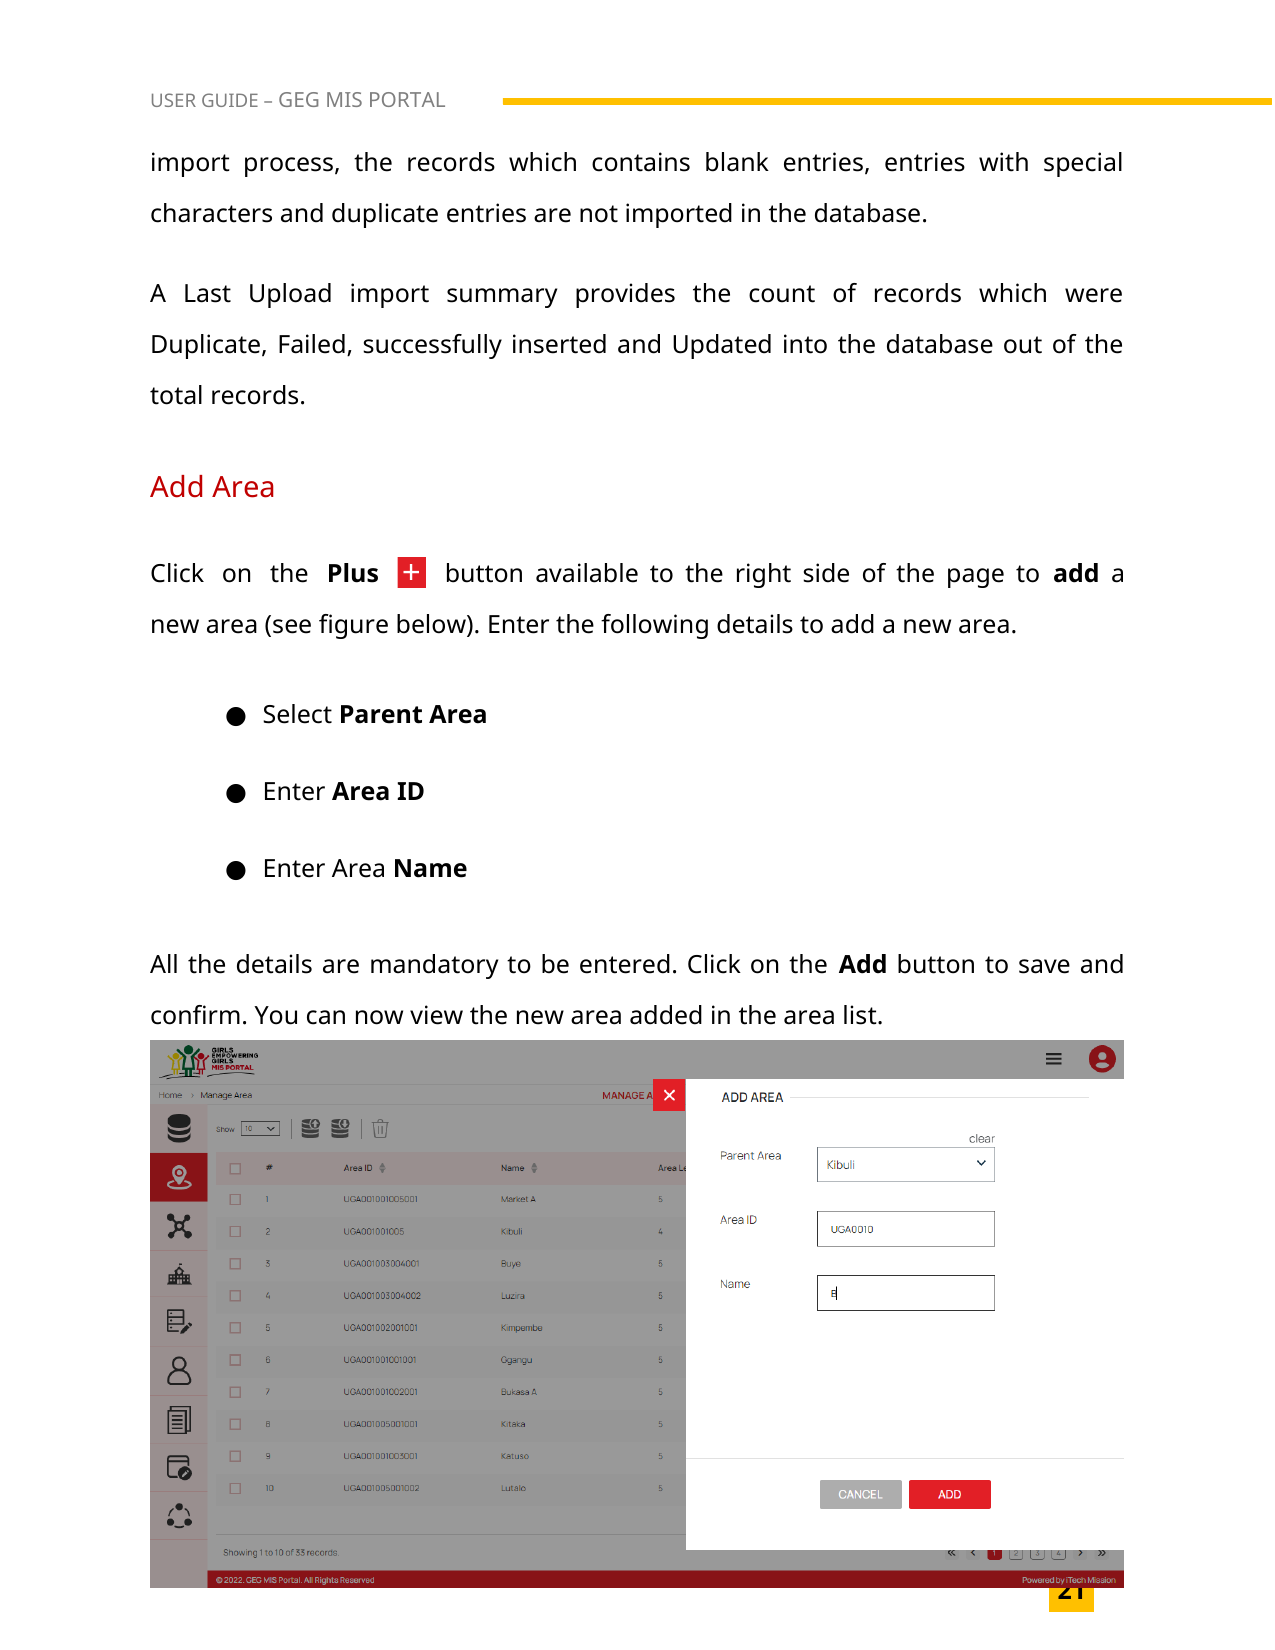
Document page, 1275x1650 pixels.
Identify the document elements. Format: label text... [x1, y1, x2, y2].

text Click on the Plus button available to the right side of the page to add a new area (see figure below). Enter the following details to add a new area. [150, 555, 1125, 640]
list Enter Area Name [225, 840, 1125, 891]
picture [150, 1040, 1124, 1588]
text A Last Upload import summary provides the count of records which were Duplicate, Failed, successfully inserted and Updated into the database out of the total records. [150, 276, 1125, 412]
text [150, 145, 1125, 230]
text All the details are mandatory to be entered. Click on the Add button to save and confirm. You can now view the new area added in the area list. [150, 946, 1125, 1031]
list Enter Area ID [225, 763, 1125, 814]
picture [397, 557, 426, 588]
list Select Parent Area [225, 686, 1125, 738]
subtitle Add Area [150, 467, 1066, 506]
